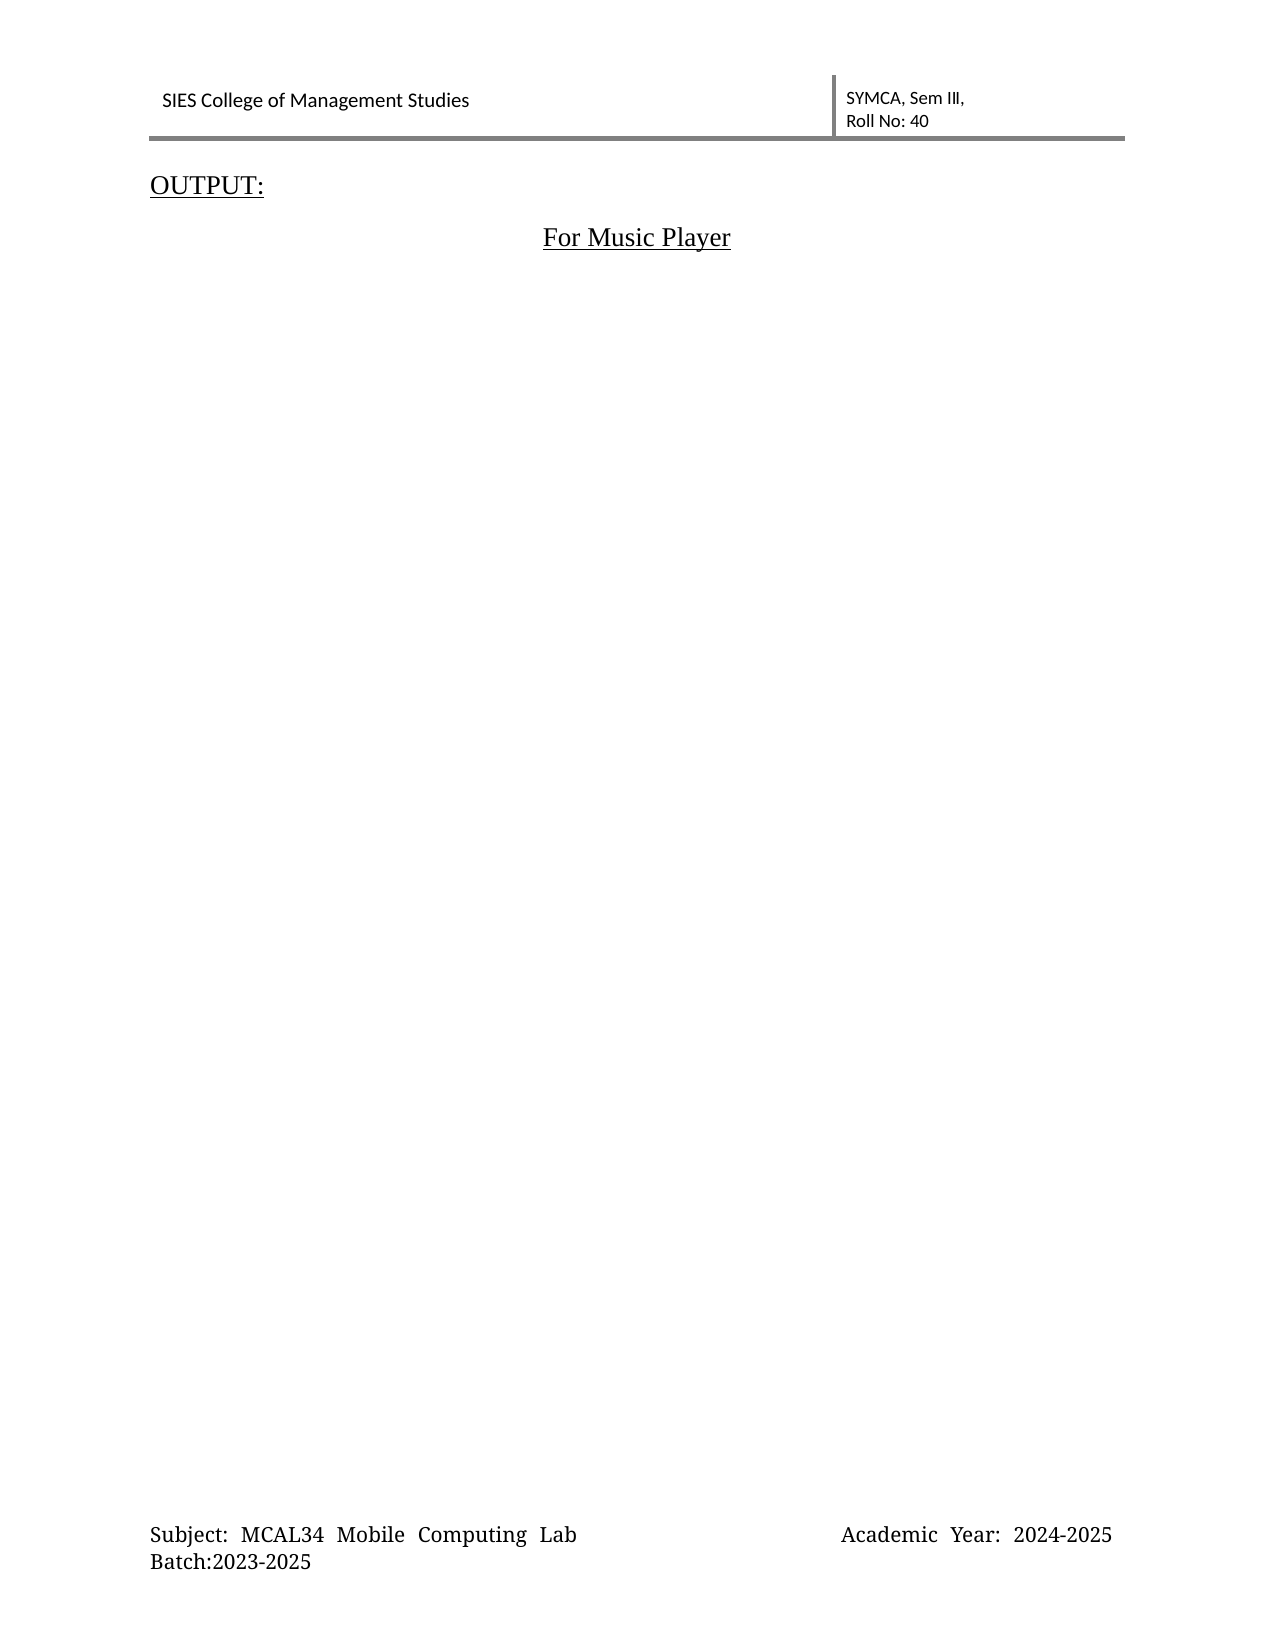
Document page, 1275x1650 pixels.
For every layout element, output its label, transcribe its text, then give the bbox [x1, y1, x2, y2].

text For Music Player [543, 221, 1098, 253]
text OUTPUT: [150, 168, 1098, 201]
